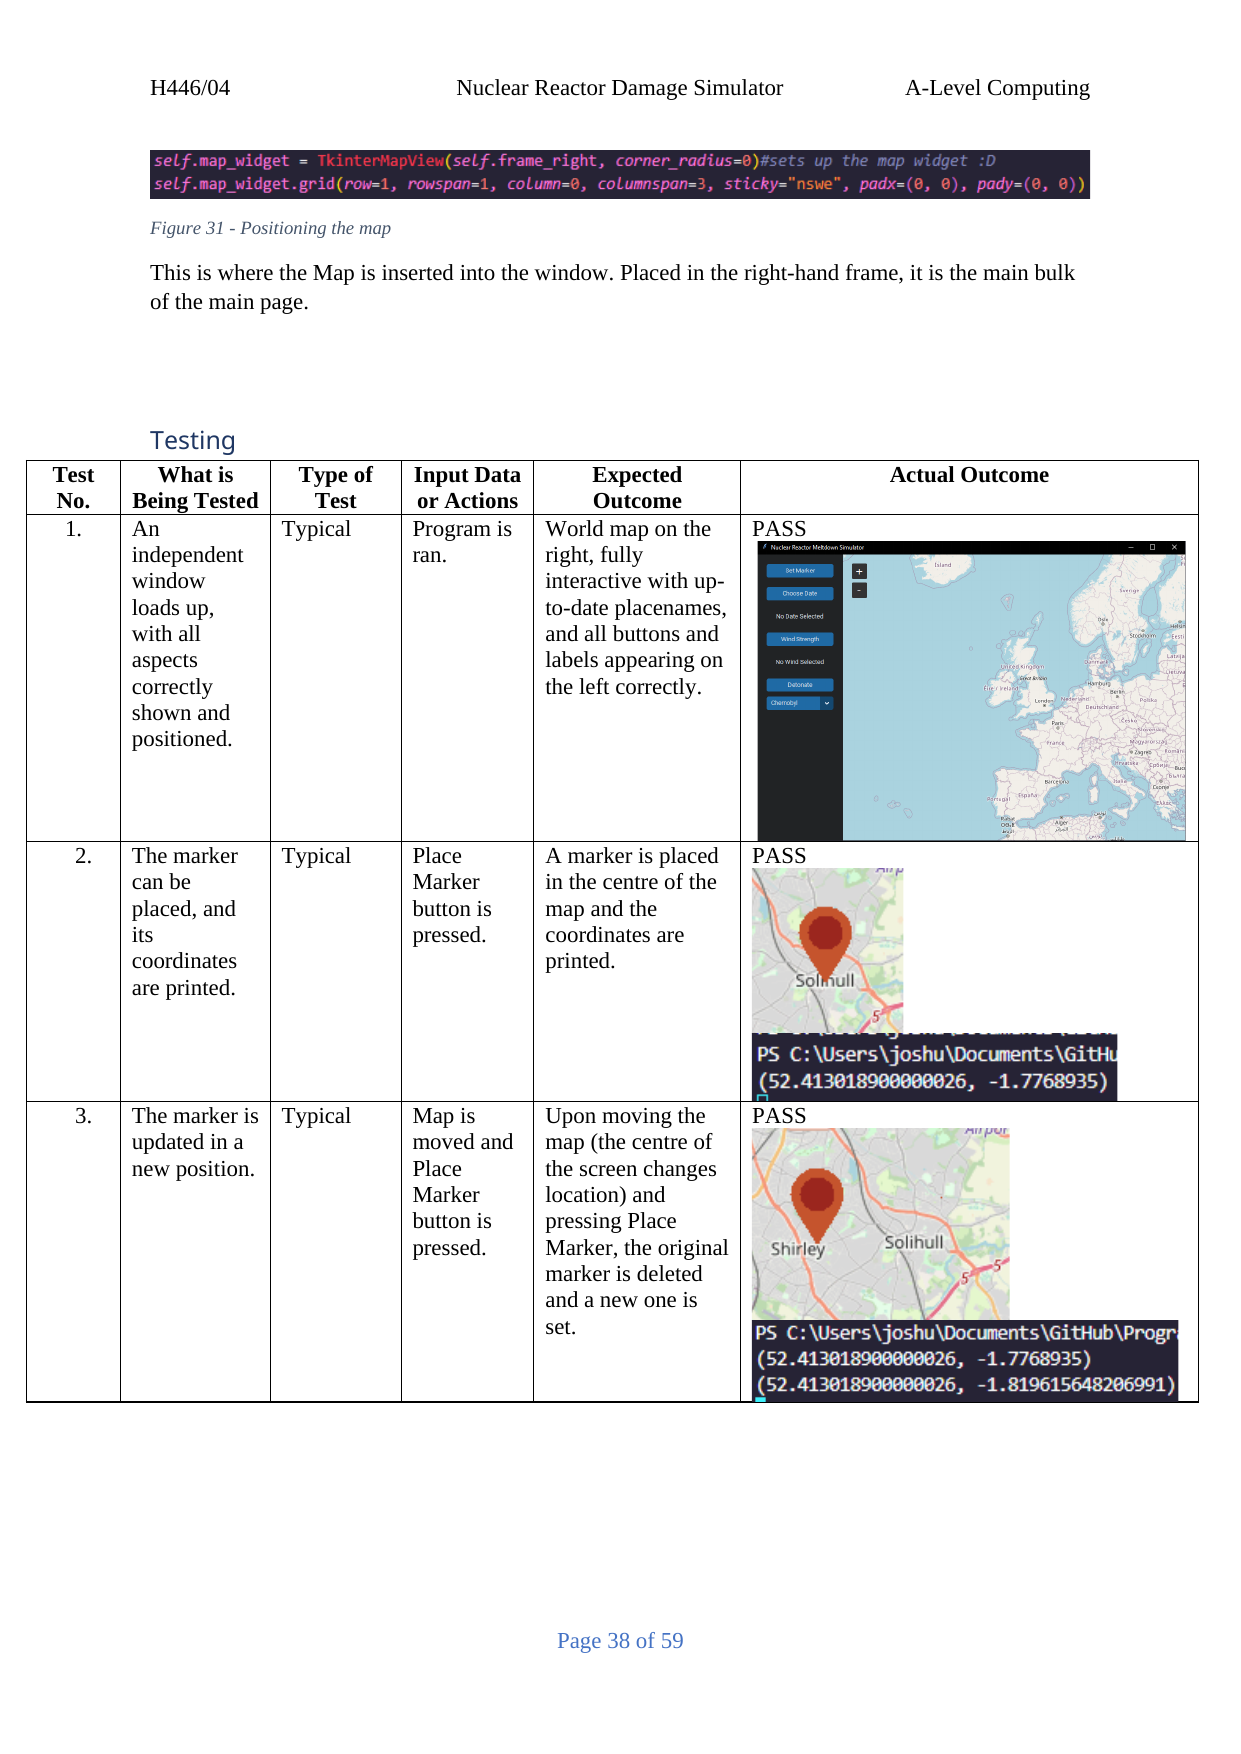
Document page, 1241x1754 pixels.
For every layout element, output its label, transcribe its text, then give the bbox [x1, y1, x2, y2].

subtitle Testing [150, 423, 1090, 457]
table_cell [27, 1102, 120, 1401]
picture [150, 150, 1091, 199]
table_header Actual Outcome [741, 461, 1198, 513]
table_header Expected Outcome [534, 461, 740, 513]
table_cell A marker is placed in the centre of the map and the coordinates are printed. [534, 842, 740, 1101]
table_cell Place Marker button is pressed. [402, 842, 533, 1101]
picture [757, 541, 1186, 841]
table_header What is Being Tested [121, 461, 270, 513]
table_cell The marker can be placed, and its coordinates are printed. [121, 842, 270, 1101]
table_cell PASS [741, 842, 1198, 1101]
picture [751, 1128, 1179, 1402]
table_cell Upon moving the map (the centre of the screen changes location) and pressing Place Marker, the original marker is deleted and a new one is set. [534, 1102, 740, 1401]
table_cell Typical [271, 842, 401, 1101]
text This is where the Map is inserted into the window. Placed in the right-hand frame, it is the main bulk of the main page. [150, 259, 1090, 314]
table_header Test No. [27, 461, 120, 513]
table_cell The marker is updated in a new position. [121, 1102, 270, 1401]
table_cell Map is moved and Place Marker button is pressed. [402, 1102, 533, 1401]
table_cell Typical [271, 515, 401, 841]
table_cell [27, 842, 120, 1101]
table_cell Typical [271, 1102, 401, 1401]
picture [751, 868, 1118, 1101]
table_cell An independent window loads up, with all aspects correctly shown and positioned. [121, 515, 270, 841]
table_cell Program is ran. [402, 515, 533, 841]
table_cell PASS [741, 1102, 1198, 1401]
table_cell 1. [27, 515, 120, 841]
table_header Input Data or Actions [402, 461, 533, 513]
table_cell World map on the right, fully interactive with up-to-date placenames, and all buttons and labels appearing on the left correctly. [534, 515, 740, 841]
table_cell PASS [741, 515, 1198, 841]
table_header Type of Test [271, 461, 401, 513]
